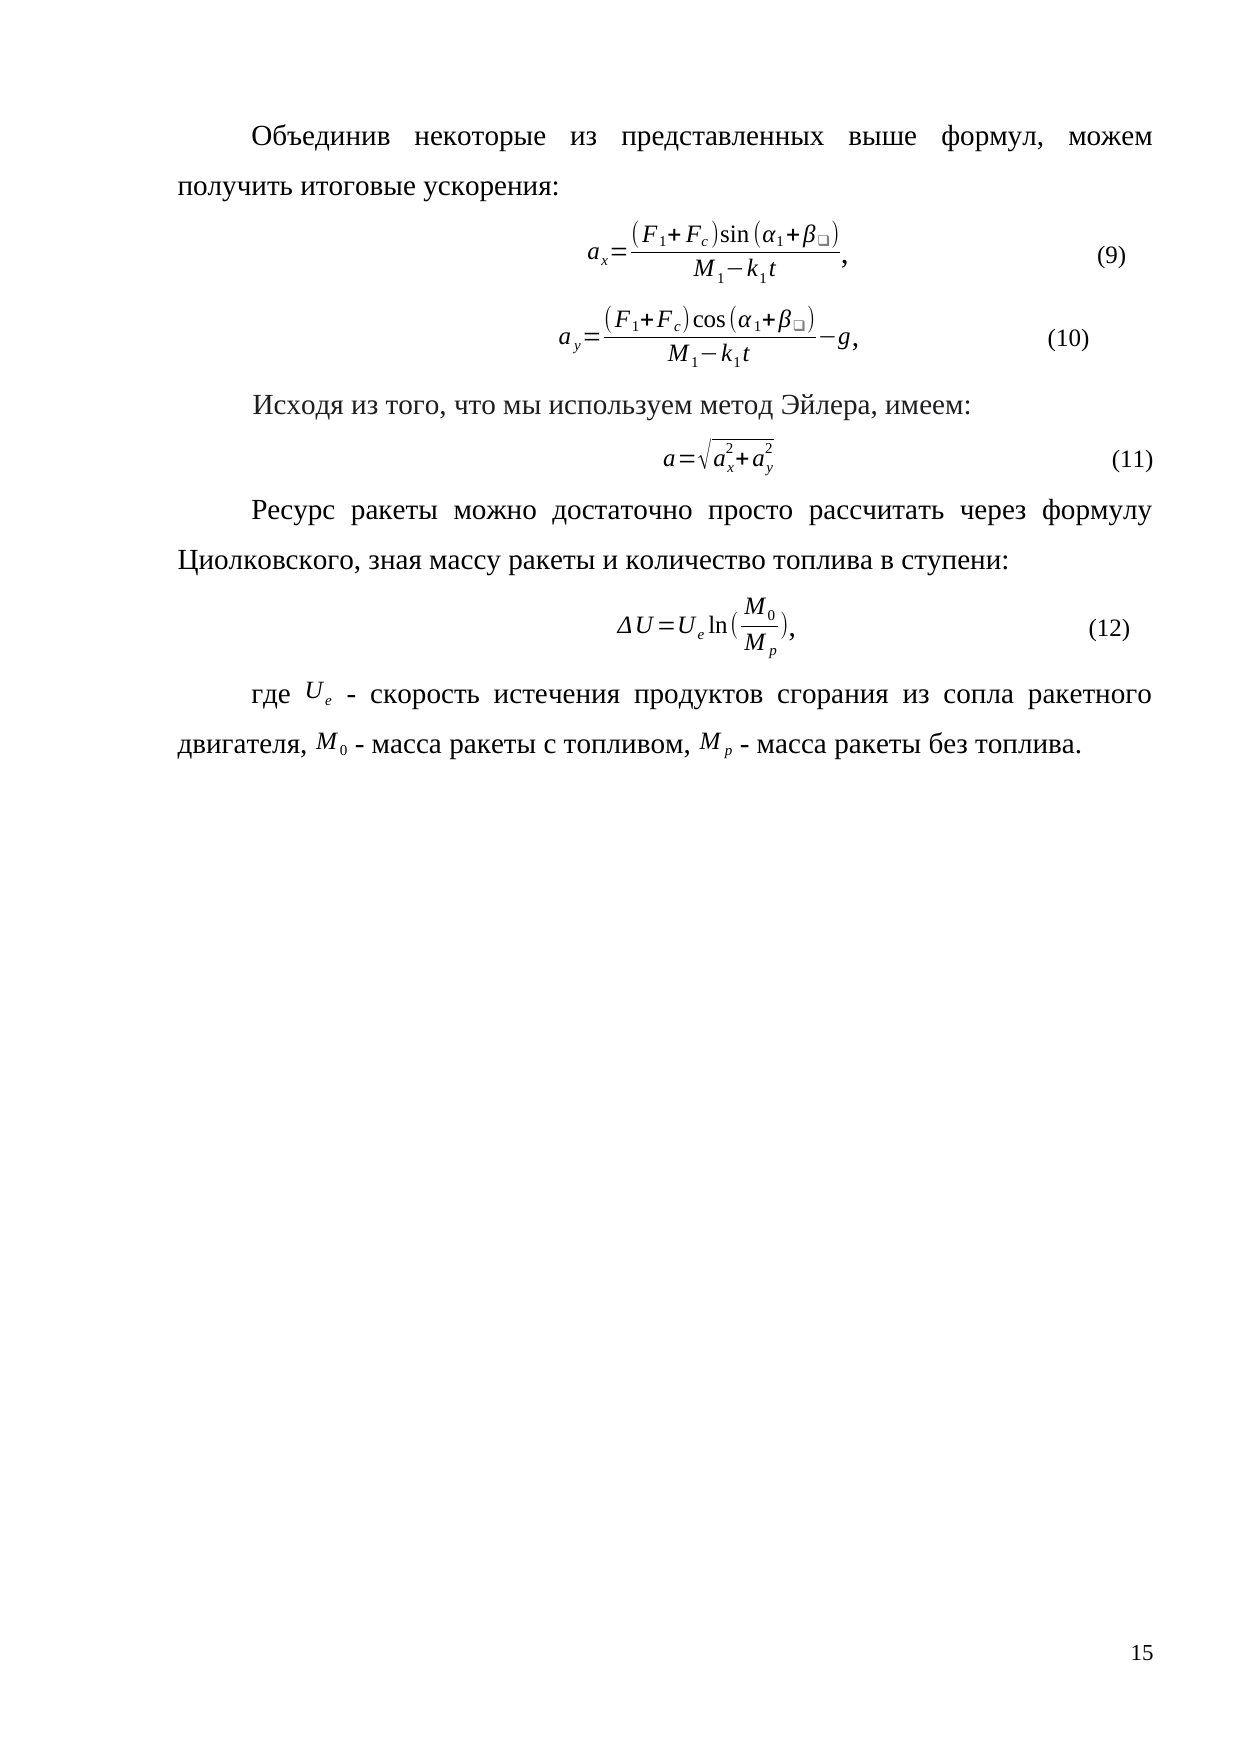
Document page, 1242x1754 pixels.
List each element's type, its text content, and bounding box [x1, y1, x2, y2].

text , (10) [552, 304, 1153, 371]
text , (9) [477, 219, 1153, 286]
text где - скорость истечения продуктов сгорания из сопла ракетного двигателя, - масса ракеты с топливом, - масса ракеты без топлива. [177, 676, 1153, 760]
text Ресурс ракеты можно достаточно просто рассчитать через формулу Циолковского, зная массу ракеты и количество топлива в ступени: [177, 492, 1153, 576]
text Объединив некоторые из представленных выше формул, можем получить итоговые ускорения: [177, 118, 1153, 202]
text , (12) [177, 593, 1153, 659]
text Исходя из того, что мы используем метод Эйлера, имеем: [177, 387, 1153, 421]
text (11) [177, 438, 1153, 475]
